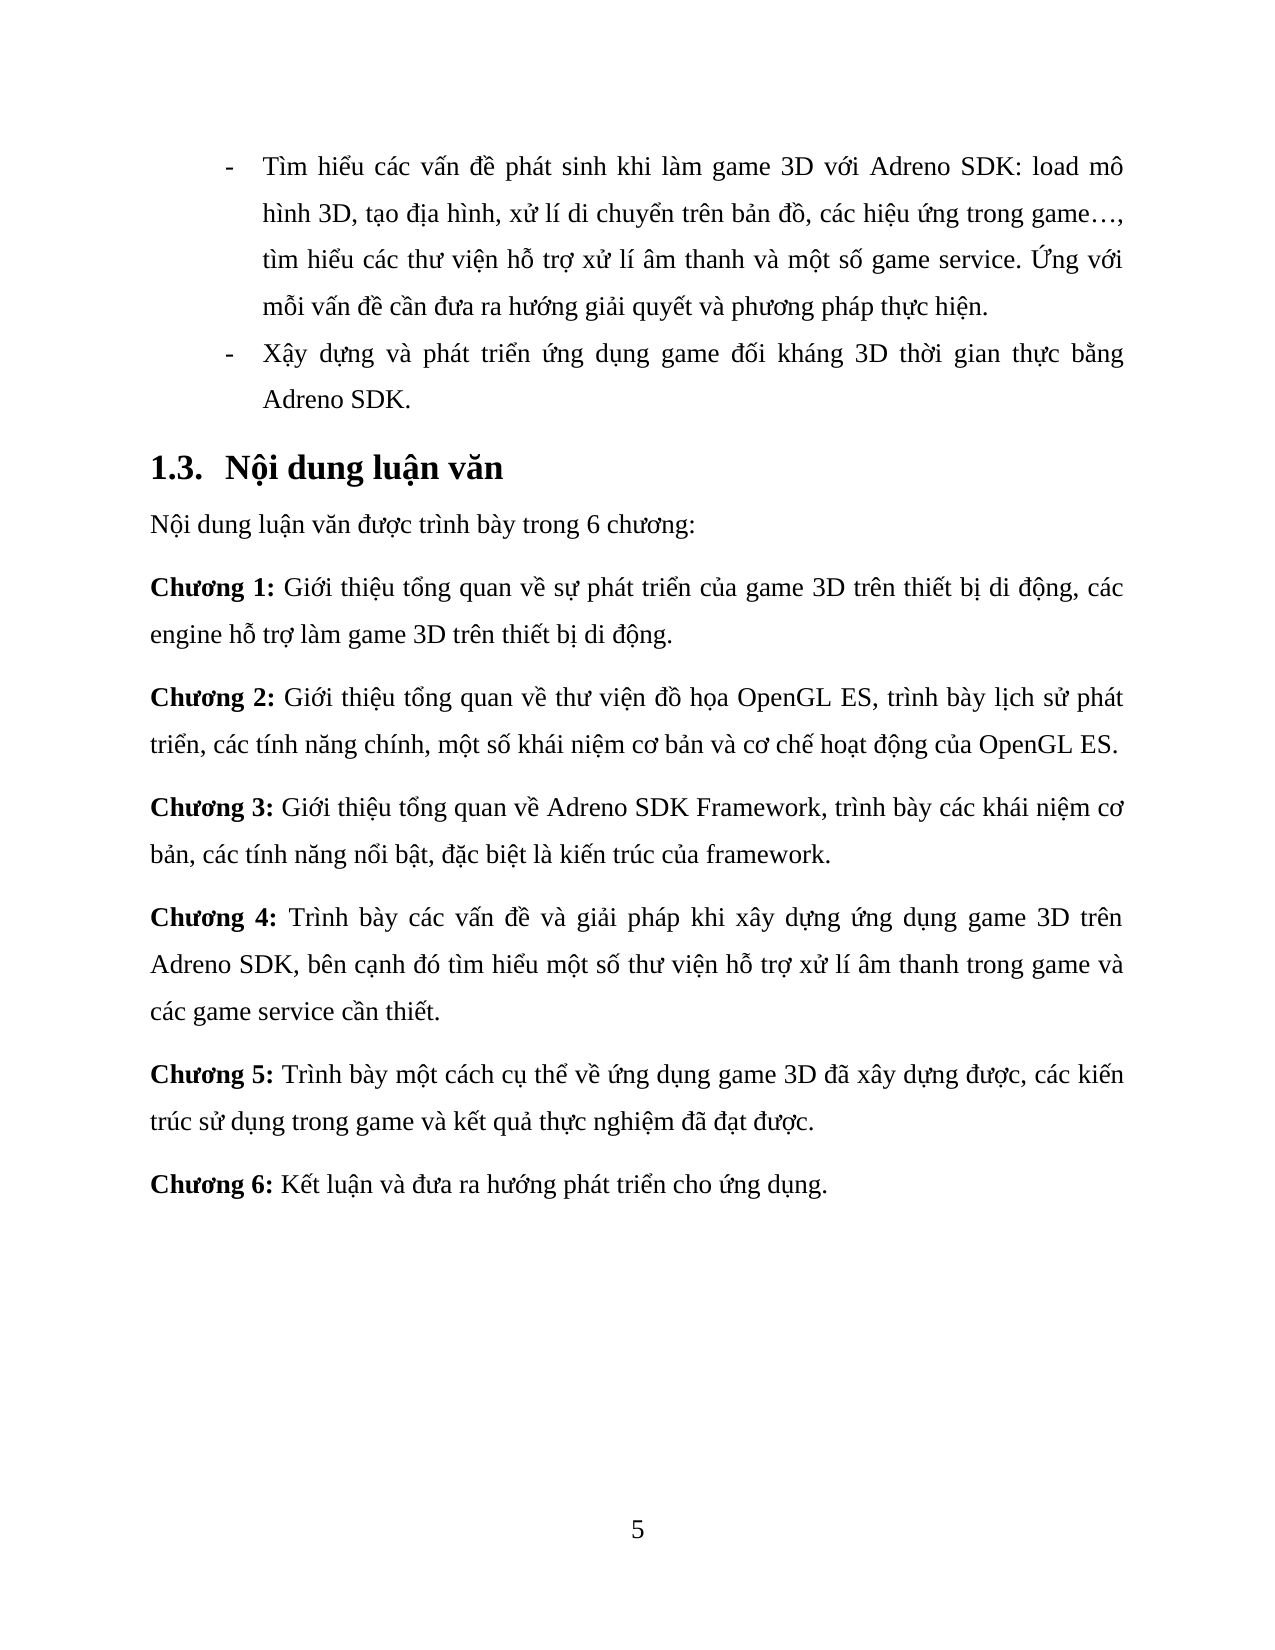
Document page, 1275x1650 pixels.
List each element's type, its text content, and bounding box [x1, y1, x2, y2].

subtitle Nội dung luận văn [150, 447, 1125, 487]
text Chương 5: Trình bày một cách cụ thể về ứng dụng game 3D đã xây dựng được, các kiến trúc sử dụng trong game và kết quả thực nghiệm đã đạt được. [150, 1058, 1125, 1136]
text Chương 3: Giới thiệu tổng quan về Adreno SDK Framework, trình bày các khái niệm cơ bản, các tính năng nổi bật, đặc biệt là kiến trúc của framework. [150, 791, 1125, 869]
list Xậy dựng và phát triển ứng dụng game đối kháng 3D thời gian thực bằng Adreno SDK. [225, 337, 1125, 414]
text Nội dung luận văn được trình bày trong 6 chương: [150, 508, 1125, 539]
text Chương 1: Giới thiệu tổng quan về sự phát triển của game 3D trên thiết bị di động, các engine hỗ trợ làm game 3D trên thiết bị di động. [150, 571, 1125, 649]
text Chương 2: Giới thiệu tổng quan về thư viện đồ họa OpenGL ES, trình bày lịch sử phát triển, các tính năng chính, một số khái niệm cơ bản và cơ chế hoạt động của OpenGL ES. [150, 681, 1125, 759]
text Chương 6: Kết luận và đưa ra hướng phát triển cho ứng dụng. [150, 1168, 1125, 1199]
list Tìm hiểu các vấn đề phát sinh khi làm game 3D với Adreno SDK: load mô hình 3D, tạo địa hình, xử lí di chuyển trên bản đồ, các hiệu ứng trong game…, tìm hiểu các thư viện hỗ trợ xử lí âm thanh và một số game service. Ứng với mỗi vấn đề cần đưa ra hướng giải quyết và phương pháp thực hiện. [225, 150, 1125, 321]
text Chương 4: Trình bày các vấn đề và giải pháp khi xây dựng ứng dụng game 3D trên Adreno SDK, bên cạnh đó tìm hiểu một số thư viện hỗ trợ xử lí âm thanh trong game và các game service cần thiết. [150, 901, 1125, 1026]
